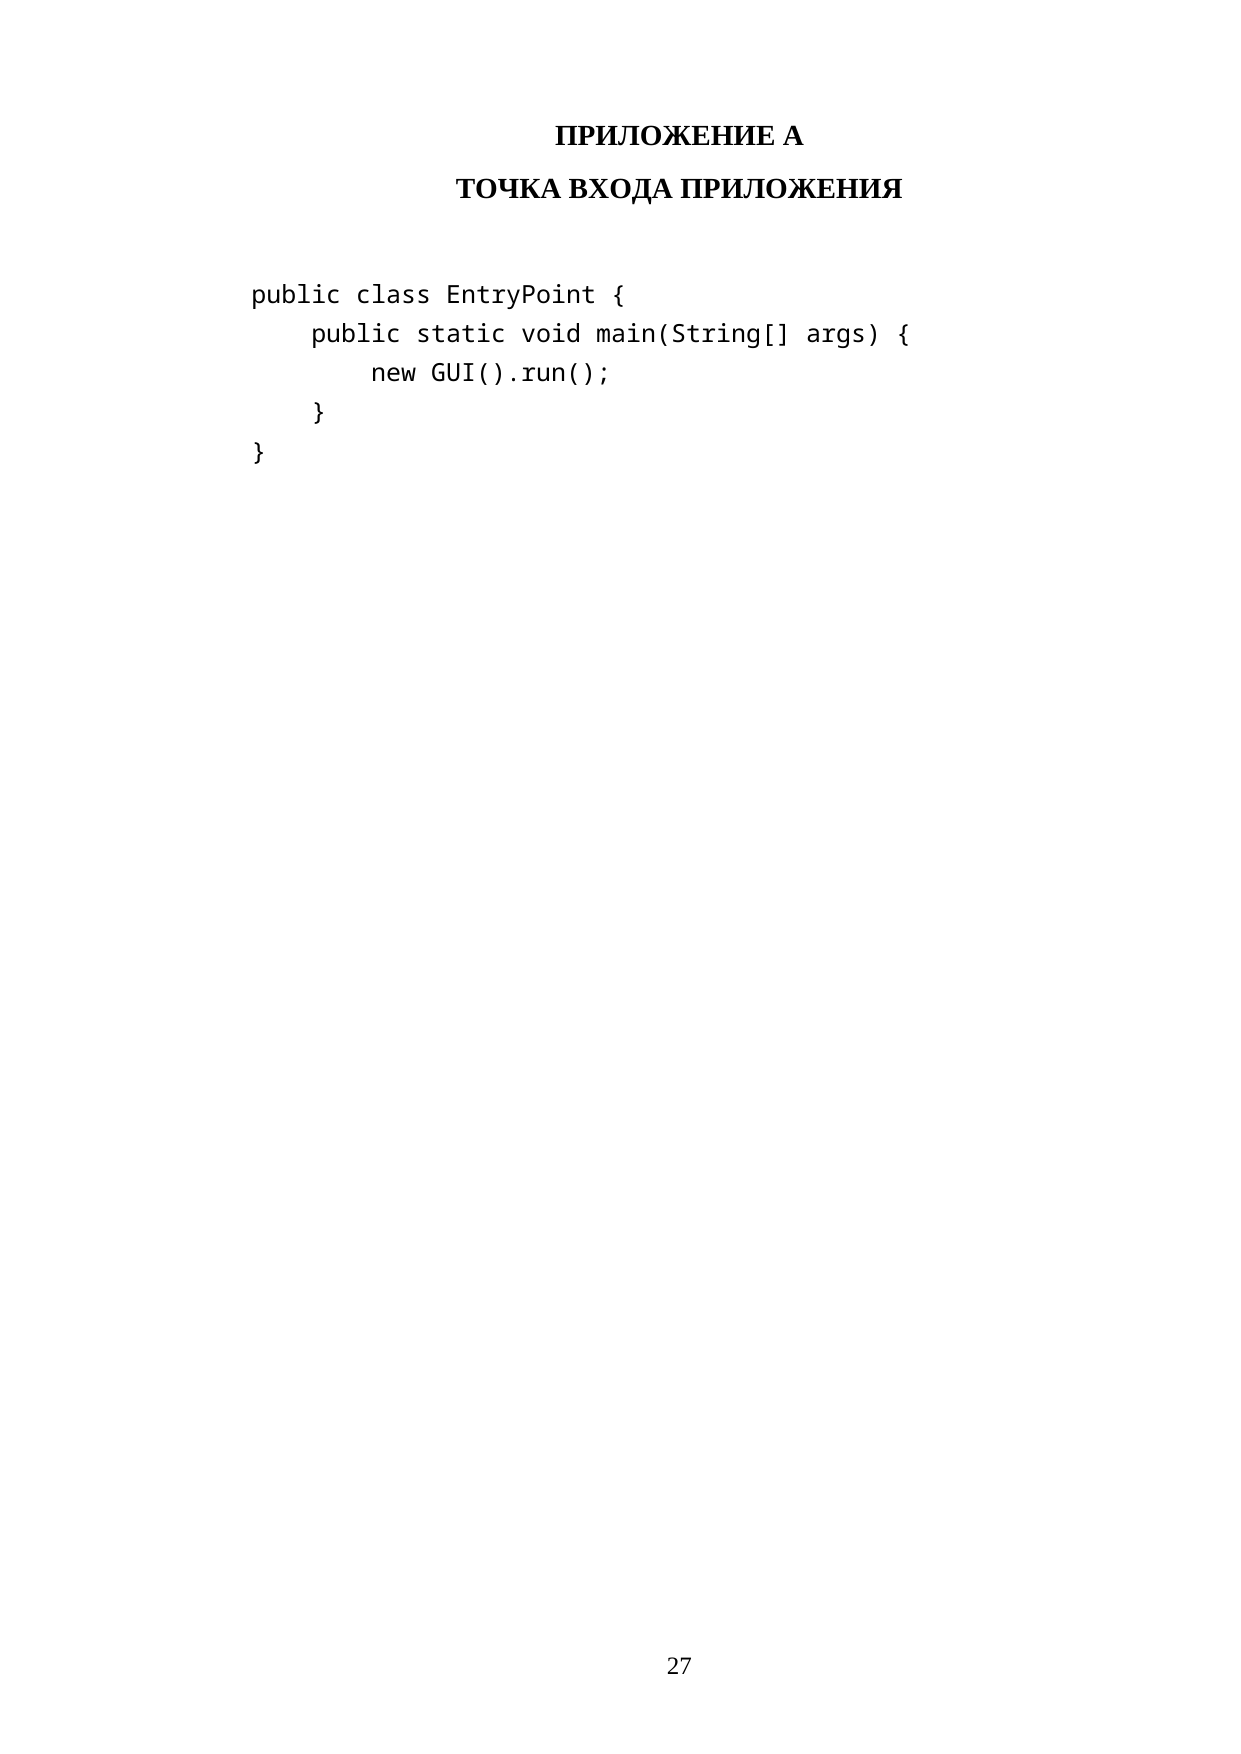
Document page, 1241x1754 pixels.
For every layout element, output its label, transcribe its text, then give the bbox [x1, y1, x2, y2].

text new GUI().run(); [177, 355, 1181, 389]
text } [177, 433, 1181, 467]
text ТОЧКА ВХОДА ПРИЛОЖЕНИЯ [177, 171, 1181, 204]
text public class EntryPoint { [177, 277, 1181, 311]
text ПРИЛОЖЕНИЕ A [177, 118, 1181, 152]
text } [177, 394, 1181, 428]
text public static void main(String[] args) { [177, 316, 1181, 350]
